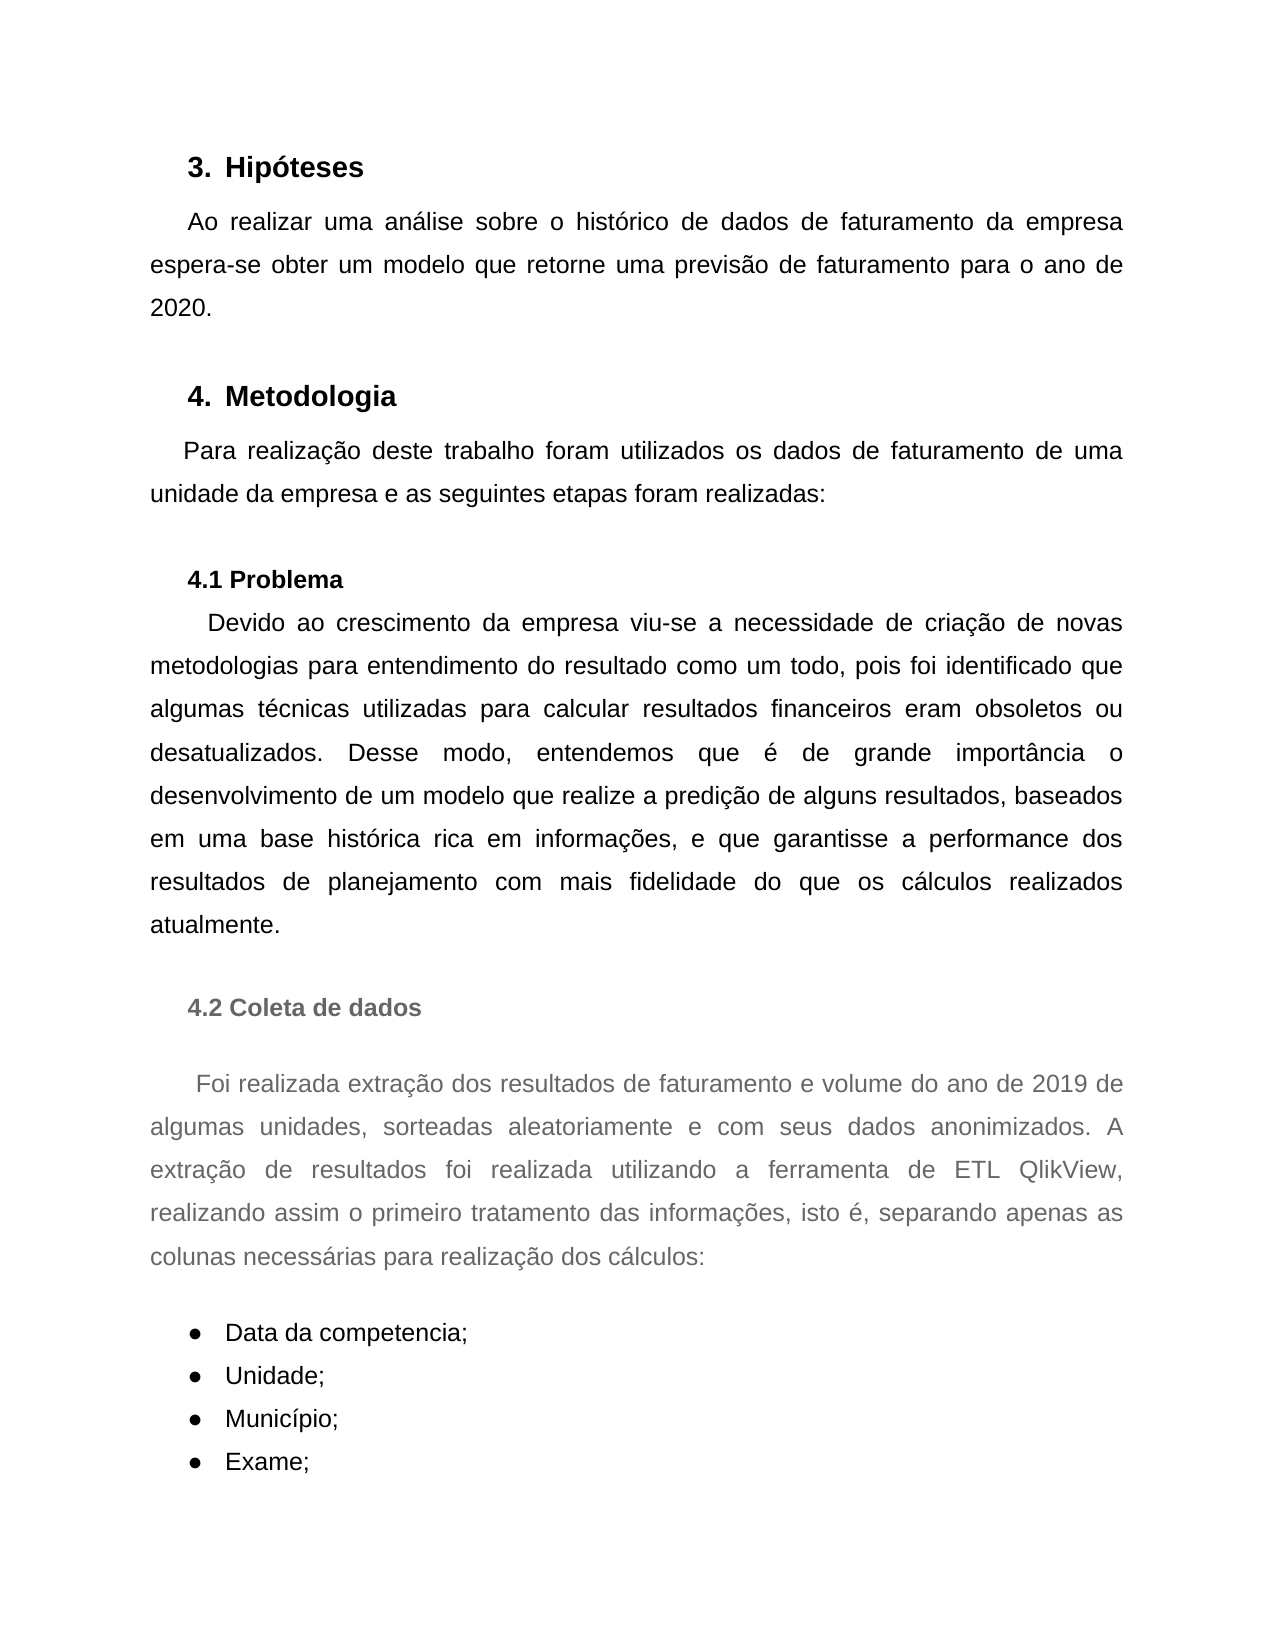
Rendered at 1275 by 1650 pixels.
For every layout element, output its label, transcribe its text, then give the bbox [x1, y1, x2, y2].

text 4.1 Problema [150, 565, 1125, 594]
title Hipóteses [187, 150, 1125, 183]
list Exame; [187, 1447, 1125, 1476]
subtitle Foi realizada extração dos resultados de faturamento e volume do ano de 2019 de algumas unidades, sorteadas aleatoriamente e com seus dados anonimizados. A extração de resultados foi realizada utilizando a ferramenta de ETL QlikView, realizando assim o primeiro tratamento das informações, isto é, separando apenas as colunas necessárias para realização dos cálculos: [150, 1069, 1125, 1270]
list Município; [187, 1404, 1125, 1433]
title Metodologia [187, 379, 1125, 413]
list Data da competencia; [187, 1318, 1125, 1347]
list Unidade; [187, 1361, 1125, 1390]
text Devido ao crescimento da empresa viu-se a necessidade de criação de novas metodologias para entendimento do resultado como um todo, pois foi identificado que algumas técnicas utilizadas para calcular resultados financeiros eram obsoletos ou desatualizados. Desse modo, entendemos que é de grande importância o desenvolvimento de um modelo que realize a predição de alguns resultados, baseados em uma base histórica rica em informações, e que garantisse a performance dos resultados de planejamento com mais fidelidade do que os cálculos realizados atualmente. [150, 608, 1125, 939]
text Para realização deste trabalho foram utilizados os dados de faturamento de uma unidade da empresa e as seguintes etapas foram realizadas: [150, 436, 1125, 507]
text Ao realizar uma análise sobre o histórico de dados de faturamento da empresa espera-se obter um modelo que retorne uma previsão de faturamento para o ano de 2020. [150, 207, 1125, 322]
subtitle 4.2 Coleta de dados [150, 993, 1125, 1021]
